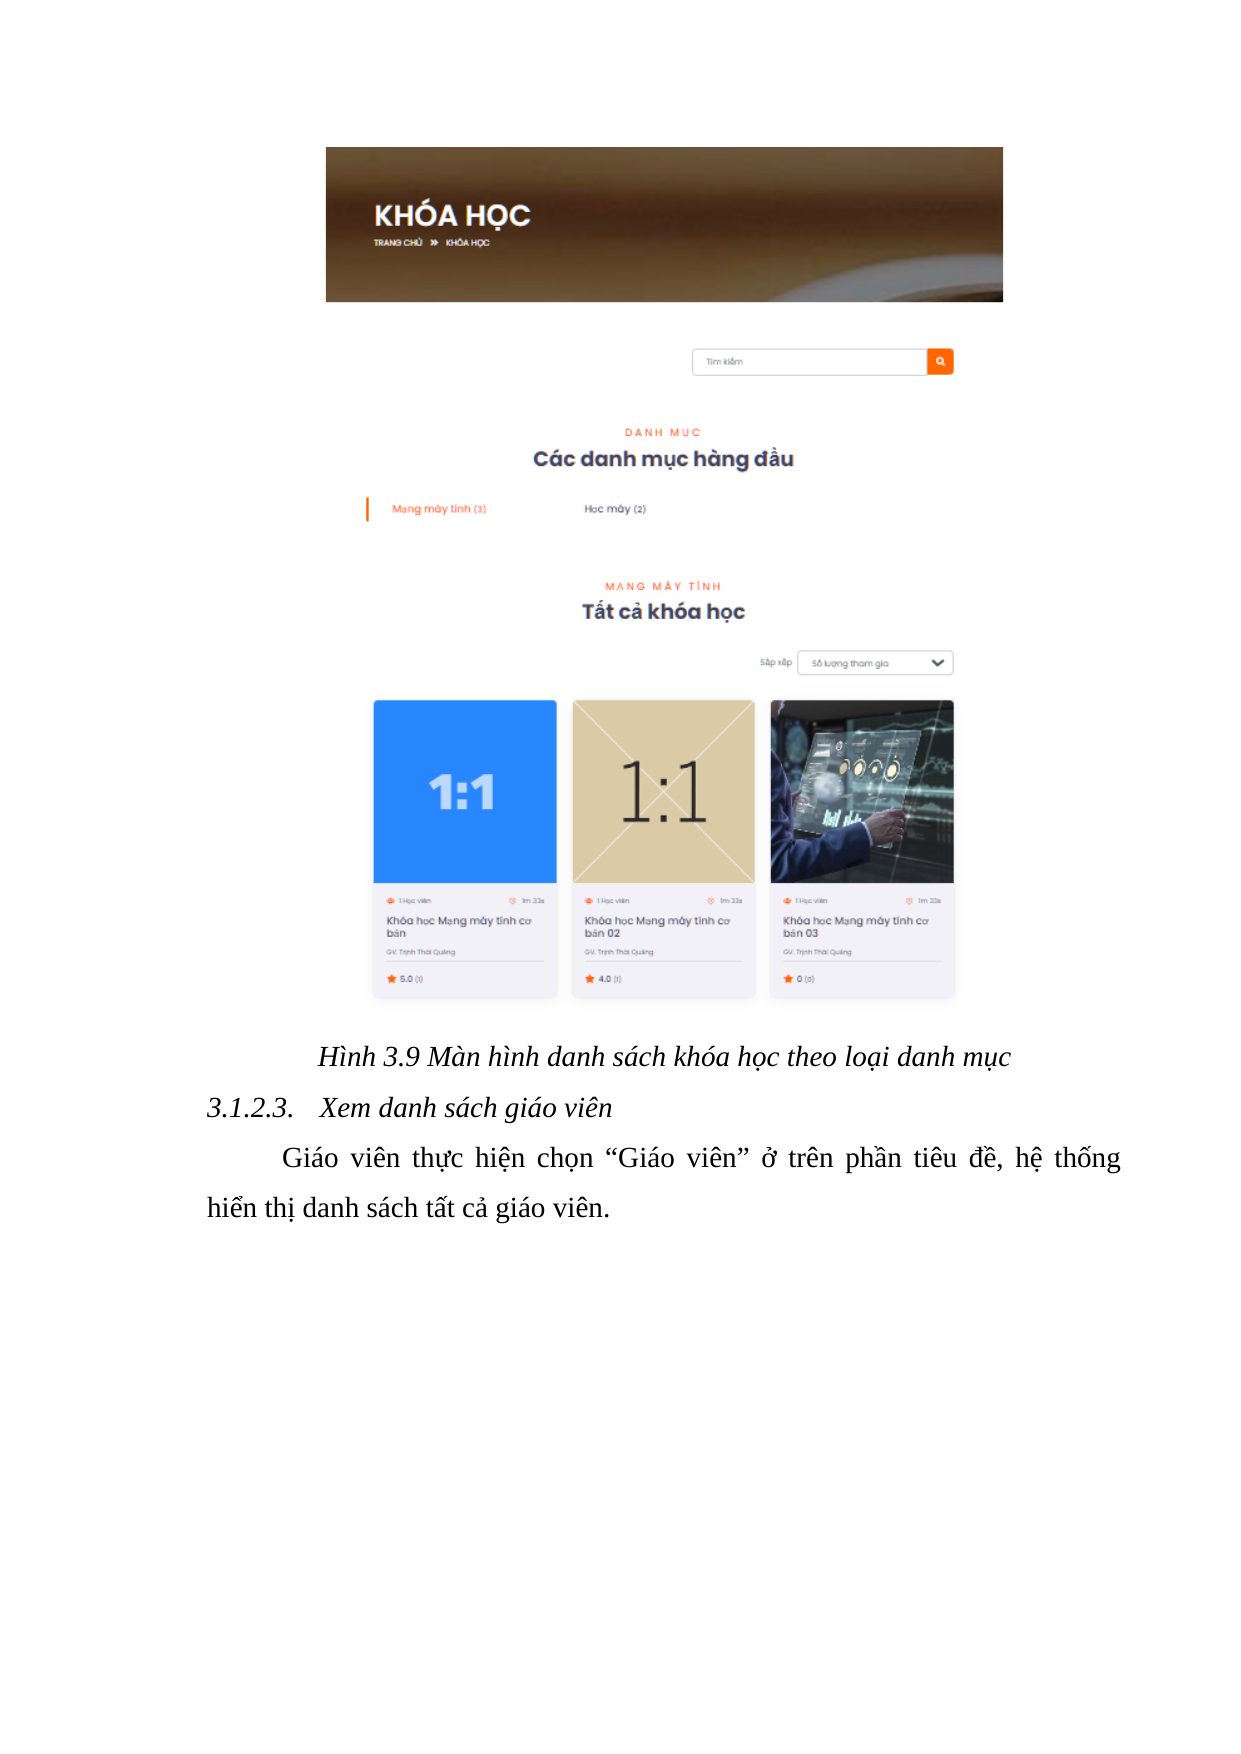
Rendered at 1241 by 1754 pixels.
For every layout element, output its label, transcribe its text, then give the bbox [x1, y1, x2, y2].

subtitle Xem danh sách giáo viên [207, 1090, 1122, 1123]
text Giáo viên thực hiện chọn “Giáo viên” ở trên phần tiêu đề, hệ thống hiển thị danh sách tất cả giáo viên. [207, 1140, 1122, 1224]
text Hình 3.9 Màn hình danh sách khóa học theo loại danh mục [207, 1039, 1122, 1073]
picture [325, 147, 1004, 1023]
